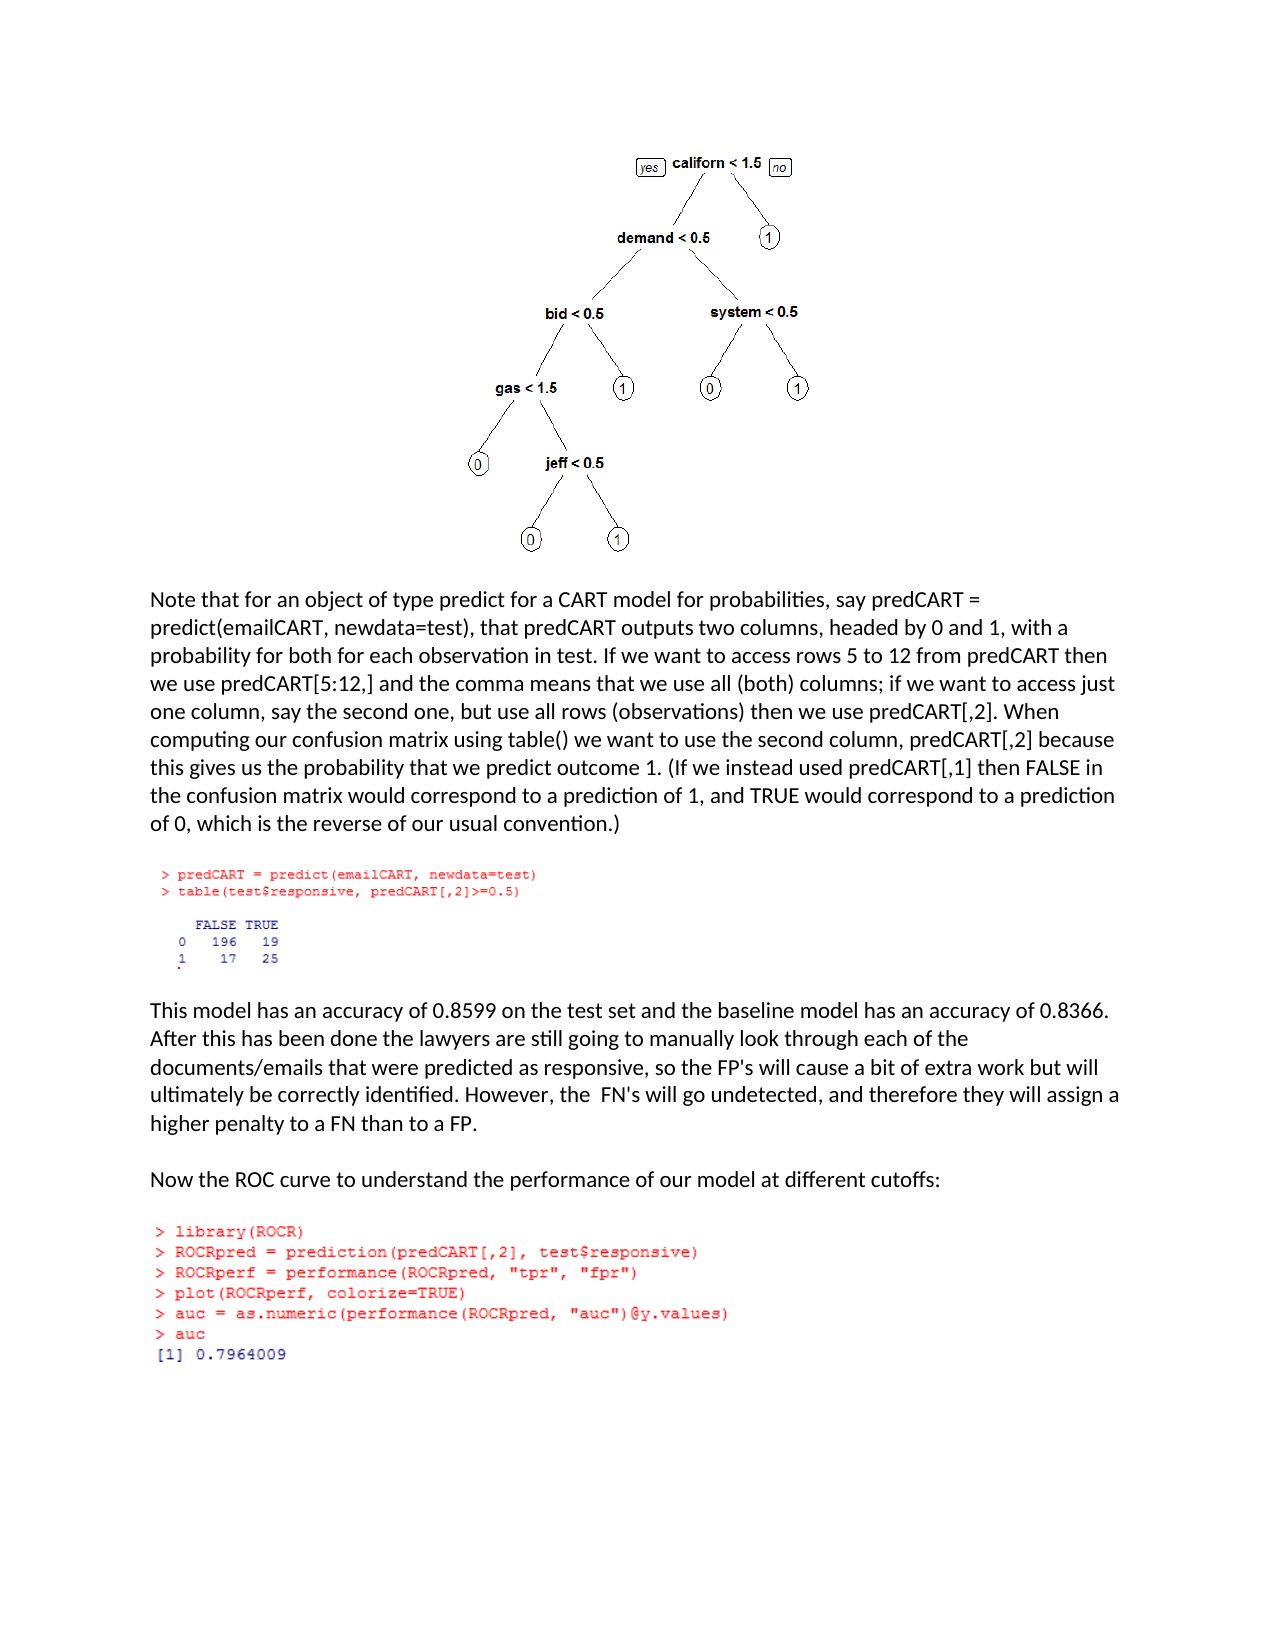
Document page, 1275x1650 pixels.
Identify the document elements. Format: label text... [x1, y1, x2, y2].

picture [155, 865, 549, 969]
text Note that for an object of type predict for a CART model for probabilities, say predCART = predict(emailCART, newdata=test), that predCART outputs two columns, headed by 0 and 1, with a probability for both for each observation in test. If we want to access rows 5 to 12 from predCART then we use predCART[5:12,] and the comma means that we use all (both) columns; if we want to access just one column, say the second one, but use all rows (observations) then we use predCART[,2]. When computing our confusion matrix using table() we want to use the second column, predCART[,2] because this gives us the probability that we predict outcome 1. (If we instead used predCART[,1] then FALSE in the confusion matrix would correspond to a prediction of 1, and TRUE would correspond to a prediction of 0, which is the reverse of our usual convention.) [150, 585, 1125, 837]
picture [150, 1220, 734, 1362]
text This model has an accuracy of 0.8599 on the test set and the baseline model has an accuracy of 0.8366. After this has been done the lawyers are still going to manually look through each of the documents/emails that were predicted as responsive, so the FP's will cause a bit of extra work but will ultimately be correctly identified. However, the FN's will go undetected, and therefore they will assign a higher penalty to a FN than to a FP. [150, 997, 1125, 1137]
text Now the ROC curve to understand the performance of our model at different cutoffs: [150, 1137, 1125, 1193]
picture [463, 150, 812, 557]
